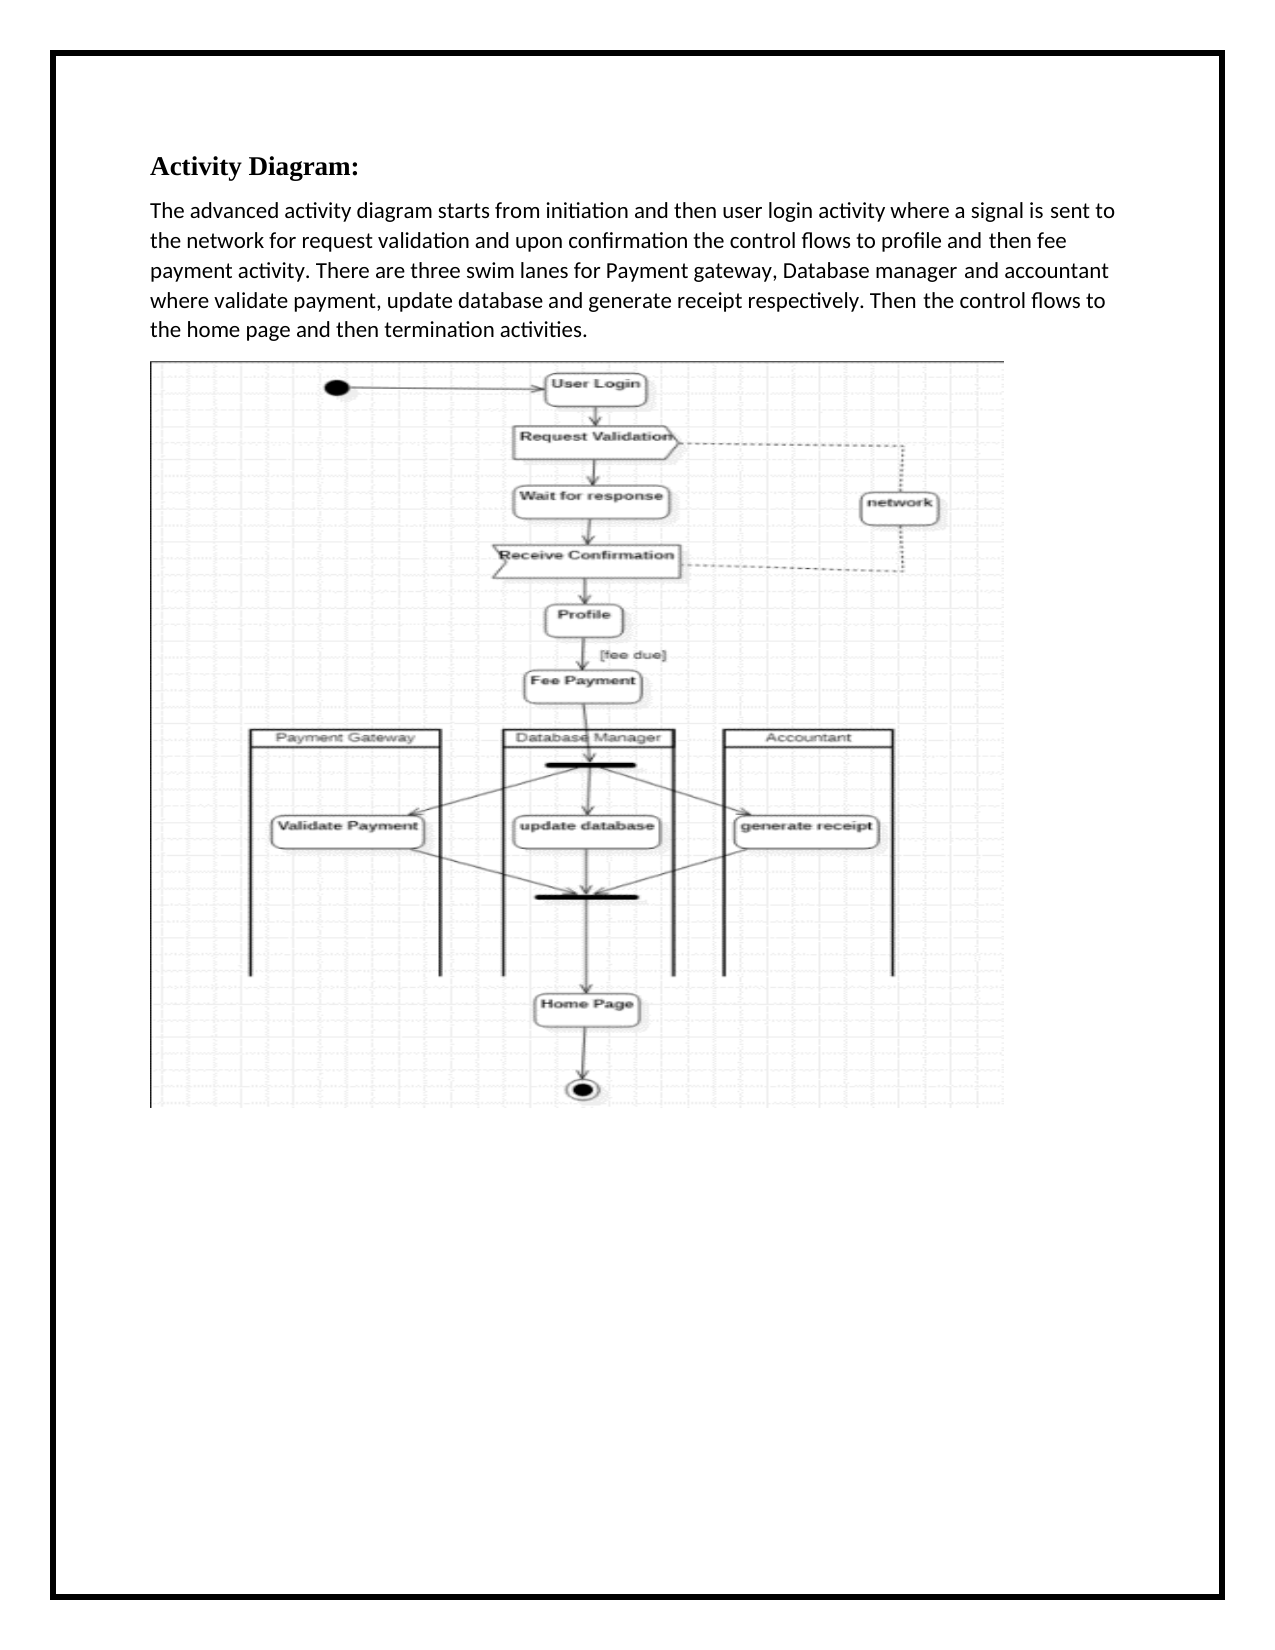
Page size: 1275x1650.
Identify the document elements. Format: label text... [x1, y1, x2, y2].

picture [150, 361, 1004, 1108]
text The advanced activity diagram starts from initiation and then user login activity where a signal is sent to the network for request validation and upon confirmation the control flows to profile and then fee payment activity. There are three swim lanes for Payment gateway, Database manager and accountant where validate payment, update database and generate receipt respectively. Then the control flows to the home page and then termination activities. [150, 197, 1125, 343]
text Activity Diagram: [150, 150, 1108, 181]
